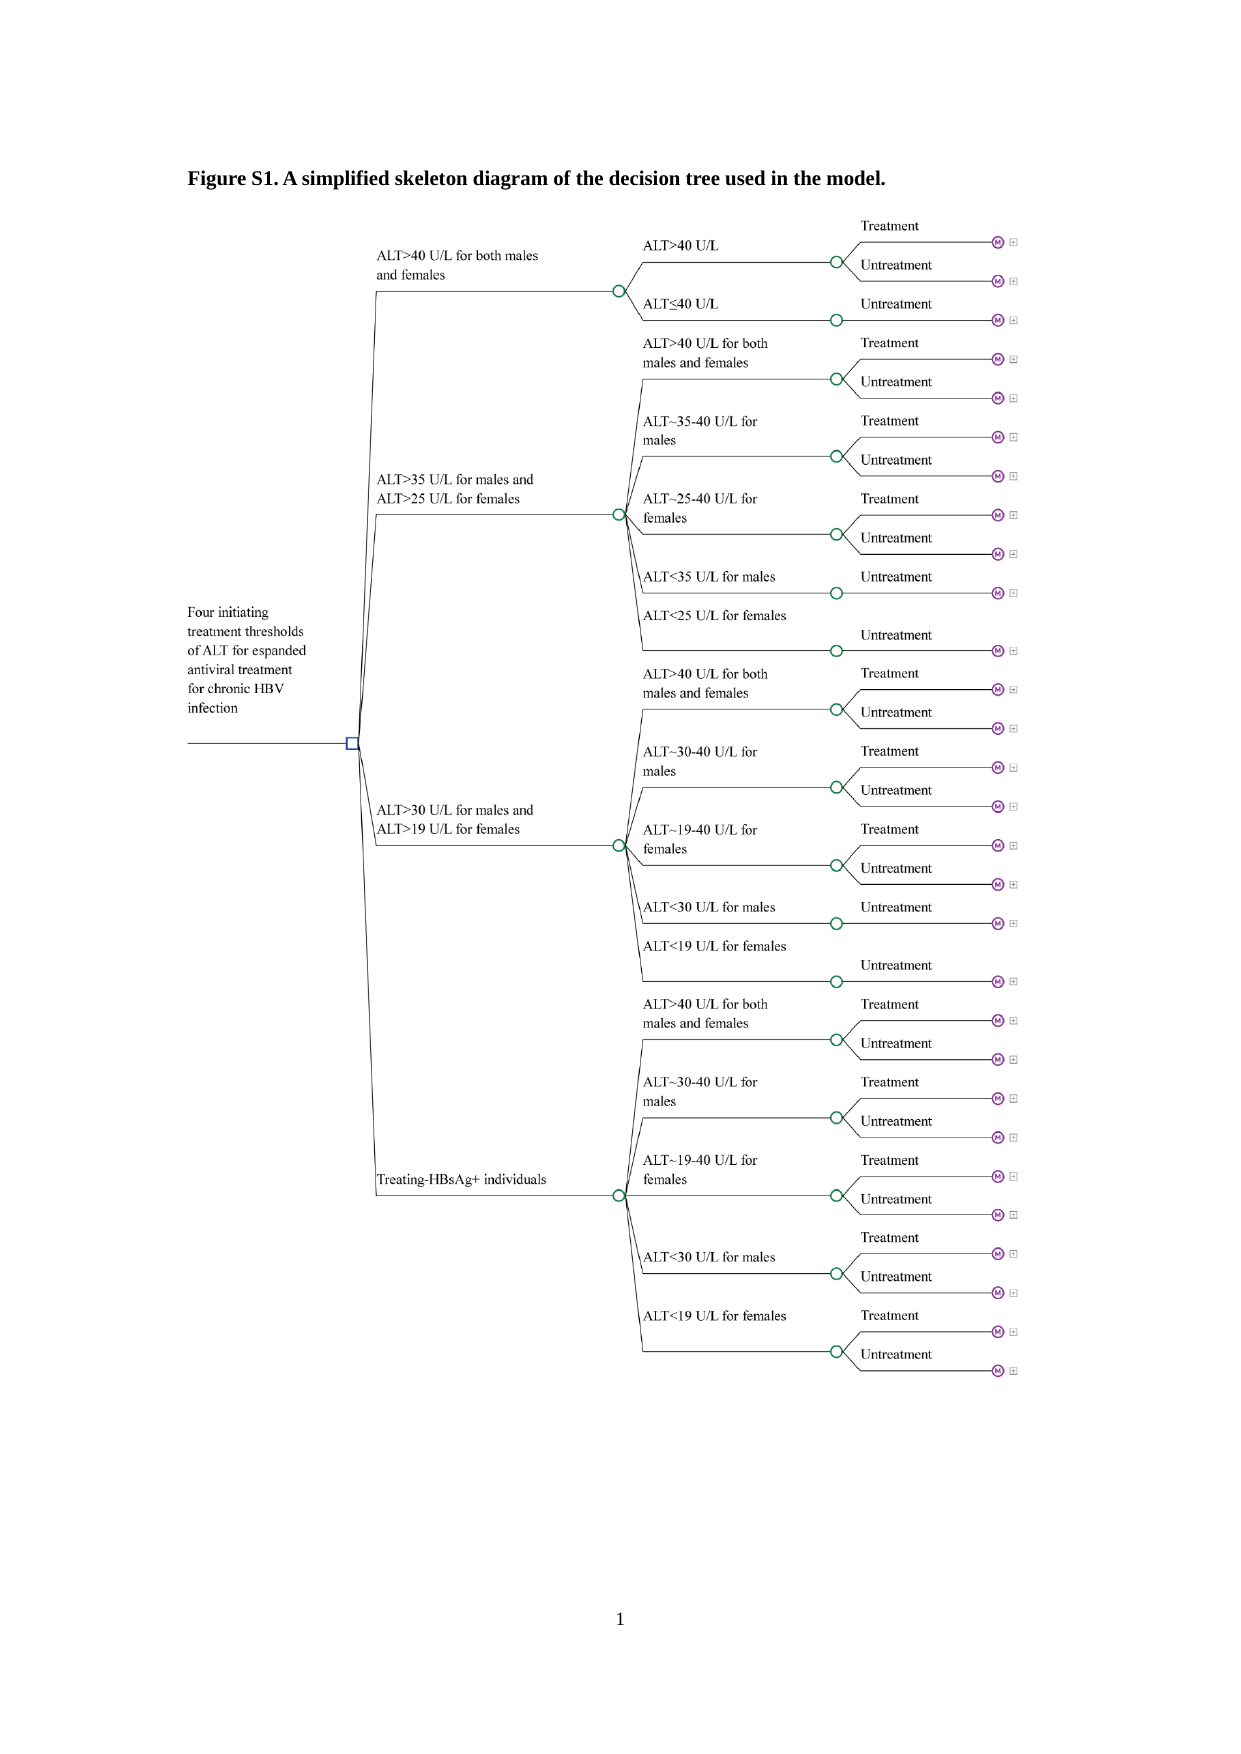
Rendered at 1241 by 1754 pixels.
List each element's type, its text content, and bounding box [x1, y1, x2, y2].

picture [187, 218, 1018, 1378]
subtitle Figure S1. A simplified skeleton diagram of the decision tree used in the model. [187, 162, 1053, 194]
